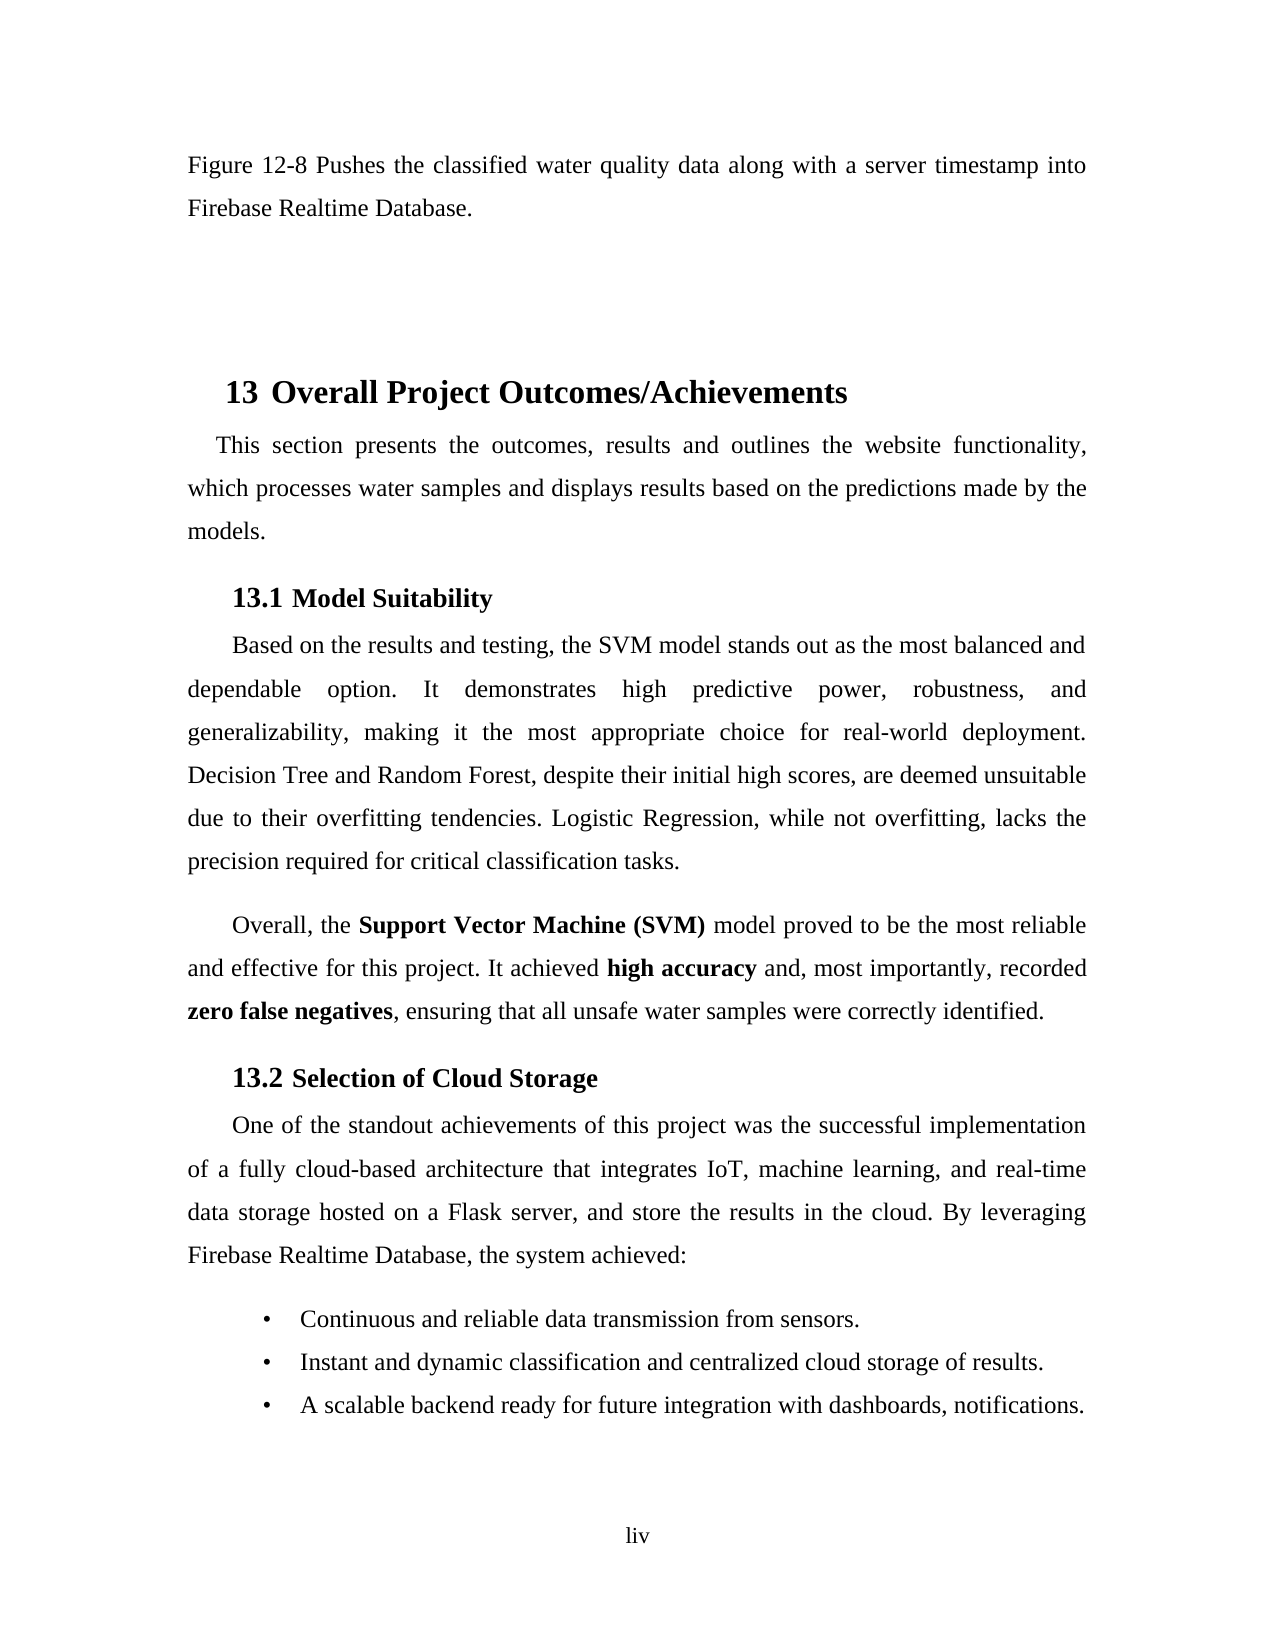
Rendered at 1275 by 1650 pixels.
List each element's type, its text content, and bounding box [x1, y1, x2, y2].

text Based on the results and testing, the SVM model stands out as the most balanced and dependable option. It demonstrates high predictive power, robustness, and generalizability, making it the most appropriate choice for real-world deployment. Decision Tree and Random Forest, despite their initial high scores, are deemed unsuitable due to their overfitting tendencies. Logistic Regression, while not overfitting, lacks the precision required for critical classification tasks. [187, 631, 1087, 875]
list A scalable backend ready for future integration with dashboards, notifications. [262, 1390, 1087, 1419]
text Overall, the Support Vector Machine (SVM) model proved to be the most reliable and effective for this project. It achieved high accuracy and, most importantly, recorded zero false negatives, ensuring that all unsafe water samples were correctly identified. [187, 910, 1087, 1025]
list Continuous and reliable data transmission from sensors. [262, 1304, 1087, 1333]
list Figure 12-8 Pushes the classified water quality data along with a server timestamp into Firebase Realtime Database. [187, 150, 1087, 222]
subtitle Model Suitability [232, 580, 1087, 614]
list Instant and dynamic classification and centralized cloud storage of results. [262, 1347, 1087, 1376]
text One of the standout achievements of this project was the successful implementation of a fully cloud-based architecture that integrates IoT, machine learning, and real-time data storage hosted on a Flask server, and store the results in the cloud. By leveraging Firebase Realtime Database, the system achieved: [187, 1111, 1087, 1269]
subtitle Selection of Cloud Storage [232, 1060, 1087, 1094]
subtitle Overall Project Outcomes/Achievements [225, 372, 1087, 411]
text This section presents the outcomes, results and outlines the website functionality, which processes water samples and displays results based on the predictions made by the models. [187, 430, 1087, 545]
